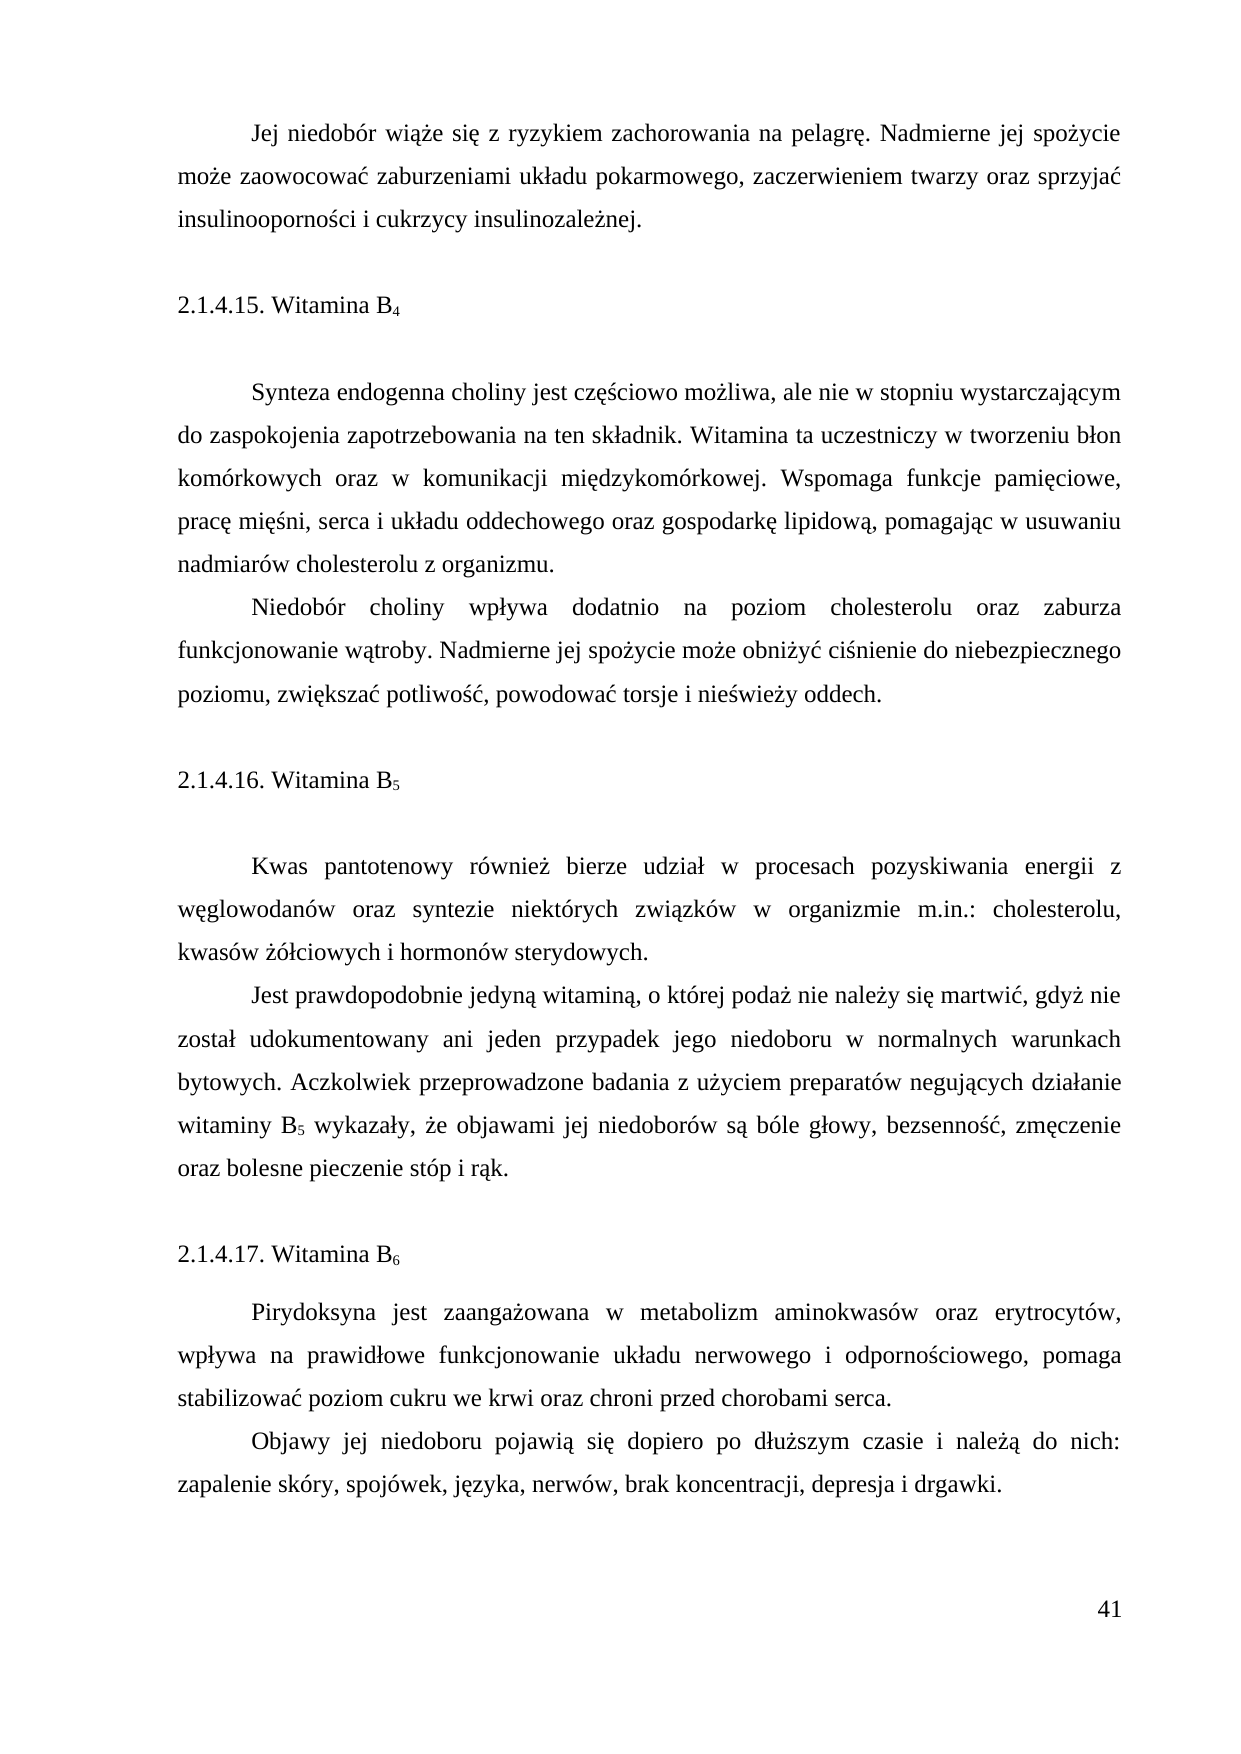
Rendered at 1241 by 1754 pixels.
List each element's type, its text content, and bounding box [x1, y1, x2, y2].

text Synteza endogenna choliny jest częściowo możliwa, ale nie w stopniu wystarczającym do zaspokojenia zapotrzebowania na ten składnik. Witamina ta uczestniczy w tworzeniu błon komórkowych oraz w komunikacji międzykomórkowej. Wspomaga funkcje pamięciowe, pracę mięśni, serca i układu oddechowego oraz gospodarkę lipidową, pomagając w usuwaniu nadmiarów cholesterolu z organizmu. [177, 377, 1122, 578]
text Niedobór choliny wpływa dodatnio na poziom cholesterolu oraz zaburza funkcjonowanie wątroby. Nadmierne jej spożycie może obniżyć ciśnienie do niebezpiecznego poziomu, zwiększać potliwość, powodować torsje i nieświeży oddech. [177, 592, 1122, 707]
text Jest prawdopodobnie jedyną witaminą, o której podaż nie należy się martwić, gdyż nie został udokumentowany ani jeden przypadek jego niedoboru w normalnych warunkach bytowych. Aczkolwiek przeprowadzone badania z użyciem preparatów negujących działanie witaminy B5 wykazały, że objawami jej niedoborów są bóle głowy, bezsenność, zmęczenie oraz bolesne pieczenie stóp i rąk. [177, 981, 1122, 1182]
text Kwas pantotenowy również bierze udział w procesach pozyskiwania energii z węglowodanów oraz syntezie niektórych związków w organizmie m.in.: cholesterolu, kwasów żółciowych i hormonów sterydowych. [177, 851, 1122, 966]
text Pirydoksyna jest zaangażowana w metabolizm aminokwasów oraz erytrocytów, wpływa na prawidłowe funkcjonowanie układu nerwowego i odpornościowego, pomaga stabilizować poziom cukru we krwi oraz chroni przed chorobami serca. [177, 1297, 1122, 1412]
text Objawy jej niedoboru pojawią się dopiero po dłuższym czasie i należą do nich: zapalenie skóry, spojówek, języka, nerwów, brak koncentracji, depresja i drgawki. [177, 1426, 1122, 1498]
subtitle 2.1.4.16. Witamina B5 [177, 765, 1122, 794]
subtitle 2.1.4.15. Witamina B4 [177, 291, 1122, 319]
subtitle 2.1.4.17. Witamina B6 [177, 1239, 1122, 1268]
text Jej niedobór wiąże się z ryzykiem zachorowania na pelagrę. Nadmierne jej spożycie może zaowocować zaburzeniami układu pokarmowego, zaczerwieniem twarzy oraz sprzyjać insulinooporności i cukrzycy insulinozależnej. [177, 118, 1122, 233]
